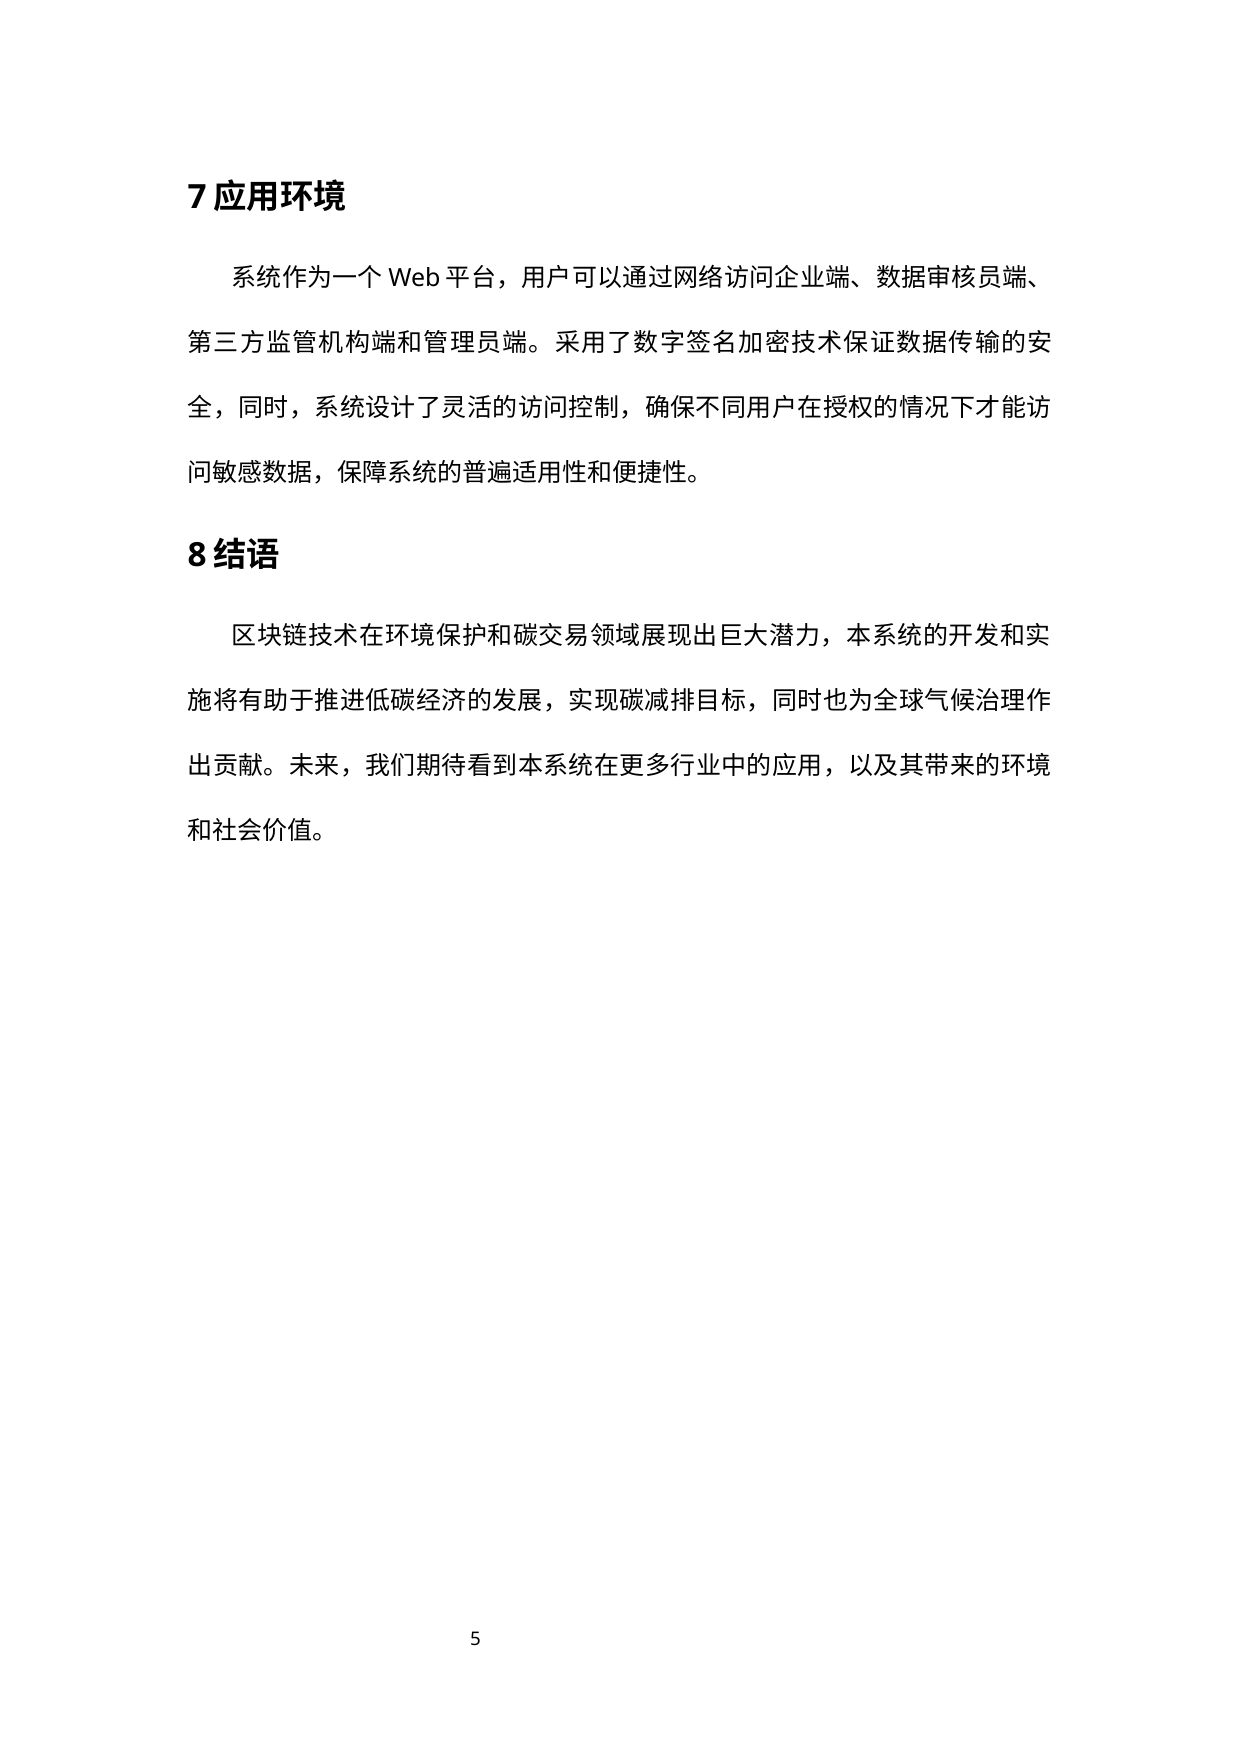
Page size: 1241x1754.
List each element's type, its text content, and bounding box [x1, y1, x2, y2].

subtitle 7应用环境 [187, 162, 1053, 227]
text 系统作为一个Web平台，用户可以通过网络访问企业端、数据审核员端、第三方监管机构端和管理员端。采用了数字签名加密技术保证数据传输的安全，同时，系统设计了灵活的访问控制，确保不同用户在授权的情况下才能访问敏感数据，保障系统的普遍适用性和便捷性。 [187, 243, 1053, 503]
subtitle 8结语 [187, 520, 1053, 585]
text 区块链技术在环境保护和碳交易领域展现出巨大潜力，本系统的开发和实施将有助于推进低碳经济的发展，实现碳减排目标，同时也为全球气候治理作出贡献。未来，我们期待看到本系统在更多行业中的应用，以及其带来的环境和社会价值。 [187, 601, 1053, 861]
